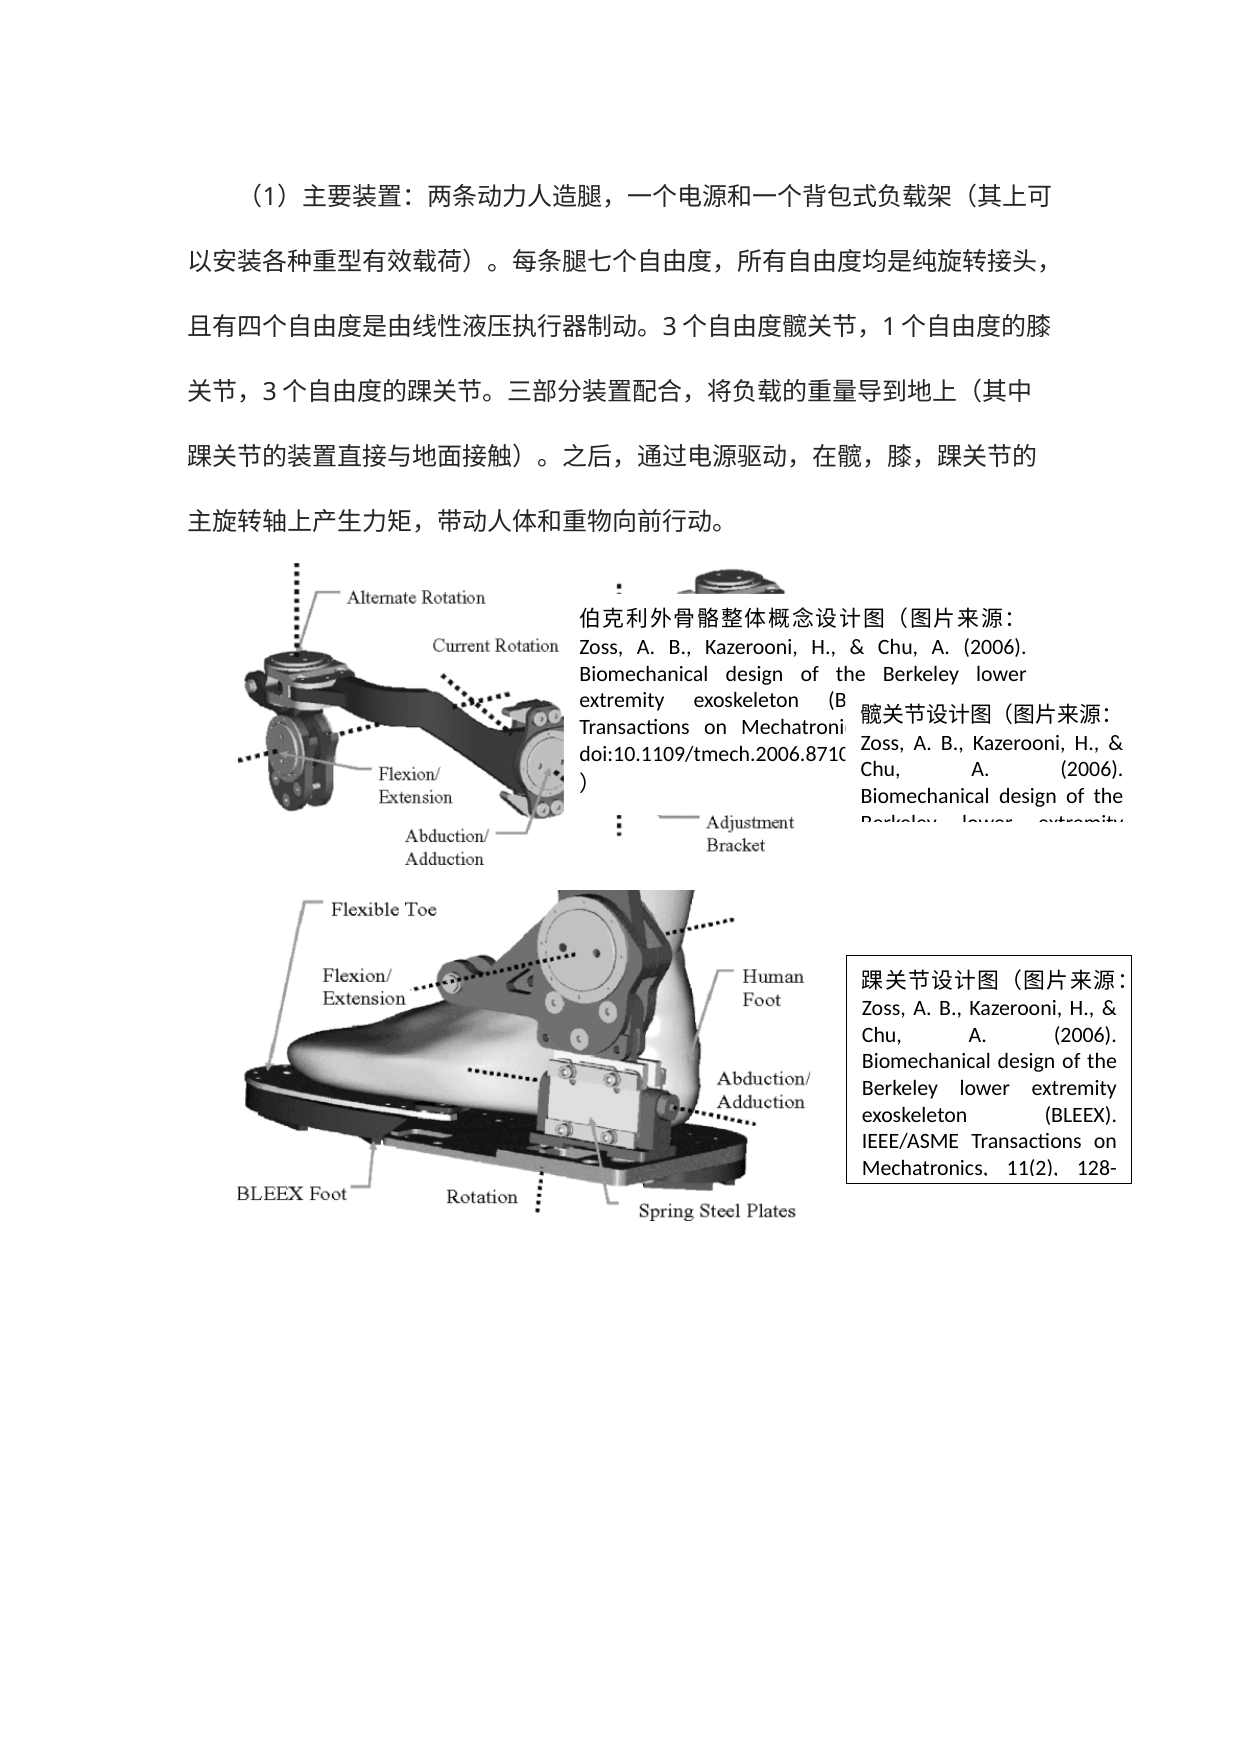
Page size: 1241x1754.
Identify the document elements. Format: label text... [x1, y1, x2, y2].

picture [237, 563, 811, 865]
list 主要装置：两条动力人造腿，一个电源和一个背包式负载架（其上可以安装各种重型有效载荷）。每条腿七个自由度，所有自由度均是纯旋转接头，且有四个自由度是由线性液压执行器制动。3个自由度髋关节，1个自由度的膝关节，3个自由度的踝关节。三部分装置配合，将负载的重量导到地上（其中踝关节的装置直接与地面接触）。之后，通过电源驱动，在髋，膝，踝关节的主旋转轴上产生力矩，带动人体和重物向前行动。 [187, 162, 1053, 552]
picture [237, 890, 811, 1221]
